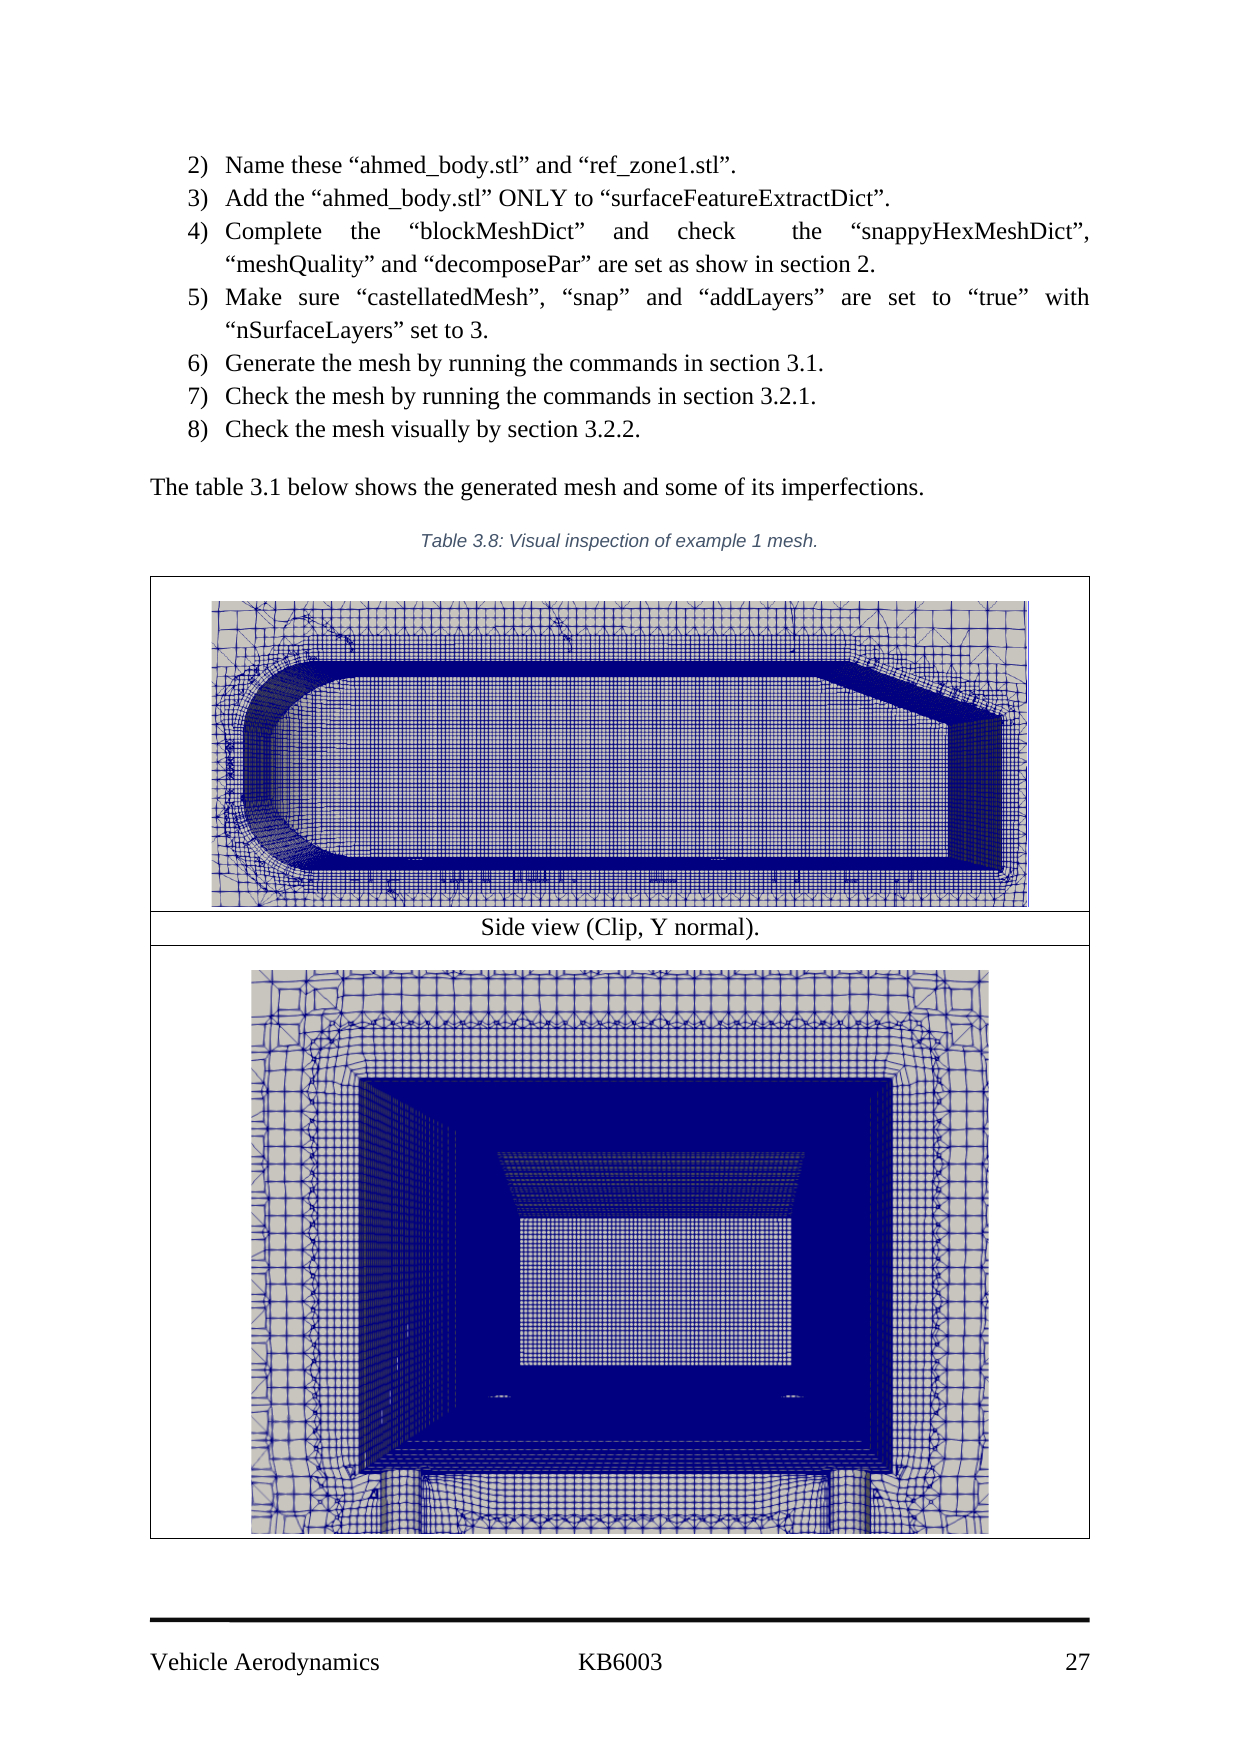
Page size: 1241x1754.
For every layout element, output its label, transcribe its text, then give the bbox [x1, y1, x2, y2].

list Complete the “blockMeshDict” and check the “snappyHexMeshDict”, “meshQuality” and “decomposePar” are set as show in section 2. [187, 216, 1090, 278]
list Generate the mesh by running the commands in section 3.1. [187, 348, 1090, 377]
text The table 3.1 below shows the generated mesh and some of its imperfections. [150, 472, 1090, 501]
picture [251, 970, 989, 1534]
table_header [151, 577, 1089, 911]
table_cell Side view (Clip, Y normal). [151, 912, 1089, 945]
list Check the mesh by running the commands in section 3.2.1. [187, 381, 1090, 410]
list Add the “ahmed_body.stl” ONLY to “surfaceFeatureExtractDict”. [187, 183, 1090, 212]
list Check the mesh visually by section 3.2.2. [187, 414, 1090, 443]
picture [211, 601, 1029, 907]
list Name these “ahmed_body.stl” and “ref_zone1.stl”. [187, 150, 1090, 179]
table_cell [151, 946, 1089, 1538]
list Make sure “castellatedMesh”, “snap” and “addLayers” are set to “true” with “nSurfaceLayers” set to 3. [187, 282, 1090, 344]
